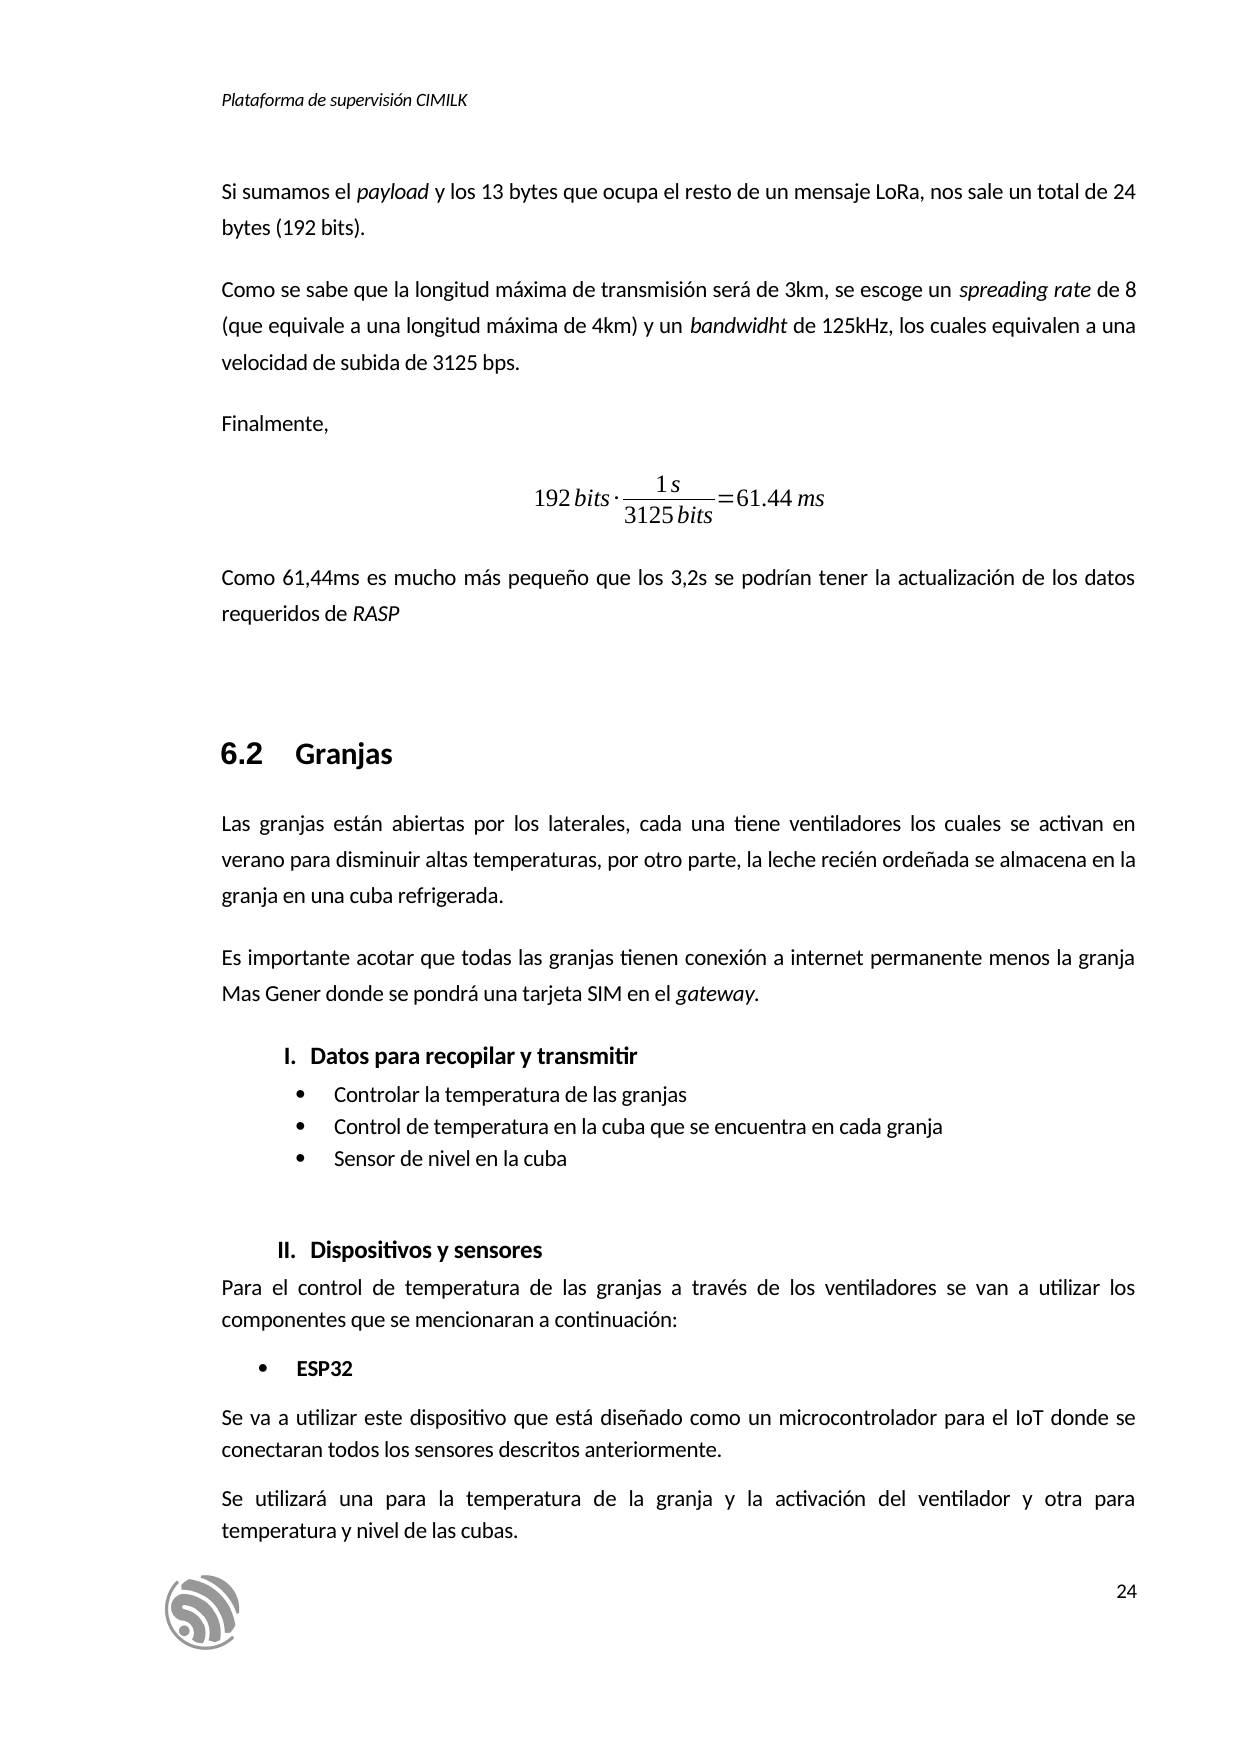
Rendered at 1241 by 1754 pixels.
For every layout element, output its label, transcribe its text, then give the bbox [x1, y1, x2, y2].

text Se va a utilizar este dispositivo que está diseñado como un microcontrolador para el IoT donde se conectaran todos los sensores descritos anteriormente. [221, 1403, 1137, 1463]
text Se utilizará una para la temperatura de la granja y la activación del ventilador y otra para temperatura y nivel de las cubas. [221, 1484, 1137, 1544]
subtitle Granjas [220, 734, 1137, 772]
text Para el control de temperatura de las granjas a través de los ventiladores se van a utilizar los componentes que se mencionaran a continuación: [221, 1273, 1137, 1333]
picture [147, 1553, 260, 1666]
text Es importante acotar que todas las granjas tienen conexión a internet permanente menos la granja Mas Gener donde se pondrá una tarjeta SIM en el gateway. [221, 943, 1137, 1007]
list Control de temperatura en la cuba que se encuentra en cada granja [296, 1112, 1137, 1140]
subtitle Dispositivos y sensores [296, 1234, 1137, 1264]
text Como 61,44ms es mucho más pequeño que los 3,2s se podrían tener la actualización de los datos requeridos de RASP [221, 563, 1137, 627]
list ESP32 [259, 1354, 1137, 1382]
list Sensor de nivel en la cuba [296, 1144, 1137, 1172]
list Controlar la temperatura de las granjas [296, 1080, 1137, 1108]
subtitle Datos para recopilar y transmitir [296, 1040, 1078, 1071]
text Como se sabe que la longitud máxima de transmisión será de 3km, se escoge un spreading rate de 8 (que equivale a una longitud máxima de 4km) y un bandwidht de 125kHz, los cuales equivalen a una velocidad de subida de 3125 bps. [221, 275, 1137, 376]
text Las granjas están abiertas por los laterales, cada una tiene ventiladores los cuales se activan en verano para disminuir altas temperaturas, por otro parte, la leche recién ordeñada se almacena en la granja en una cuba refrigerada. [221, 809, 1137, 909]
text Finalmente, [221, 409, 1137, 437]
text Si sumamos el payload y los 13 bytes que ocupa el resto de un mensaje LoRa, nos sale un total de 24 bytes (192 bits). [221, 177, 1137, 242]
